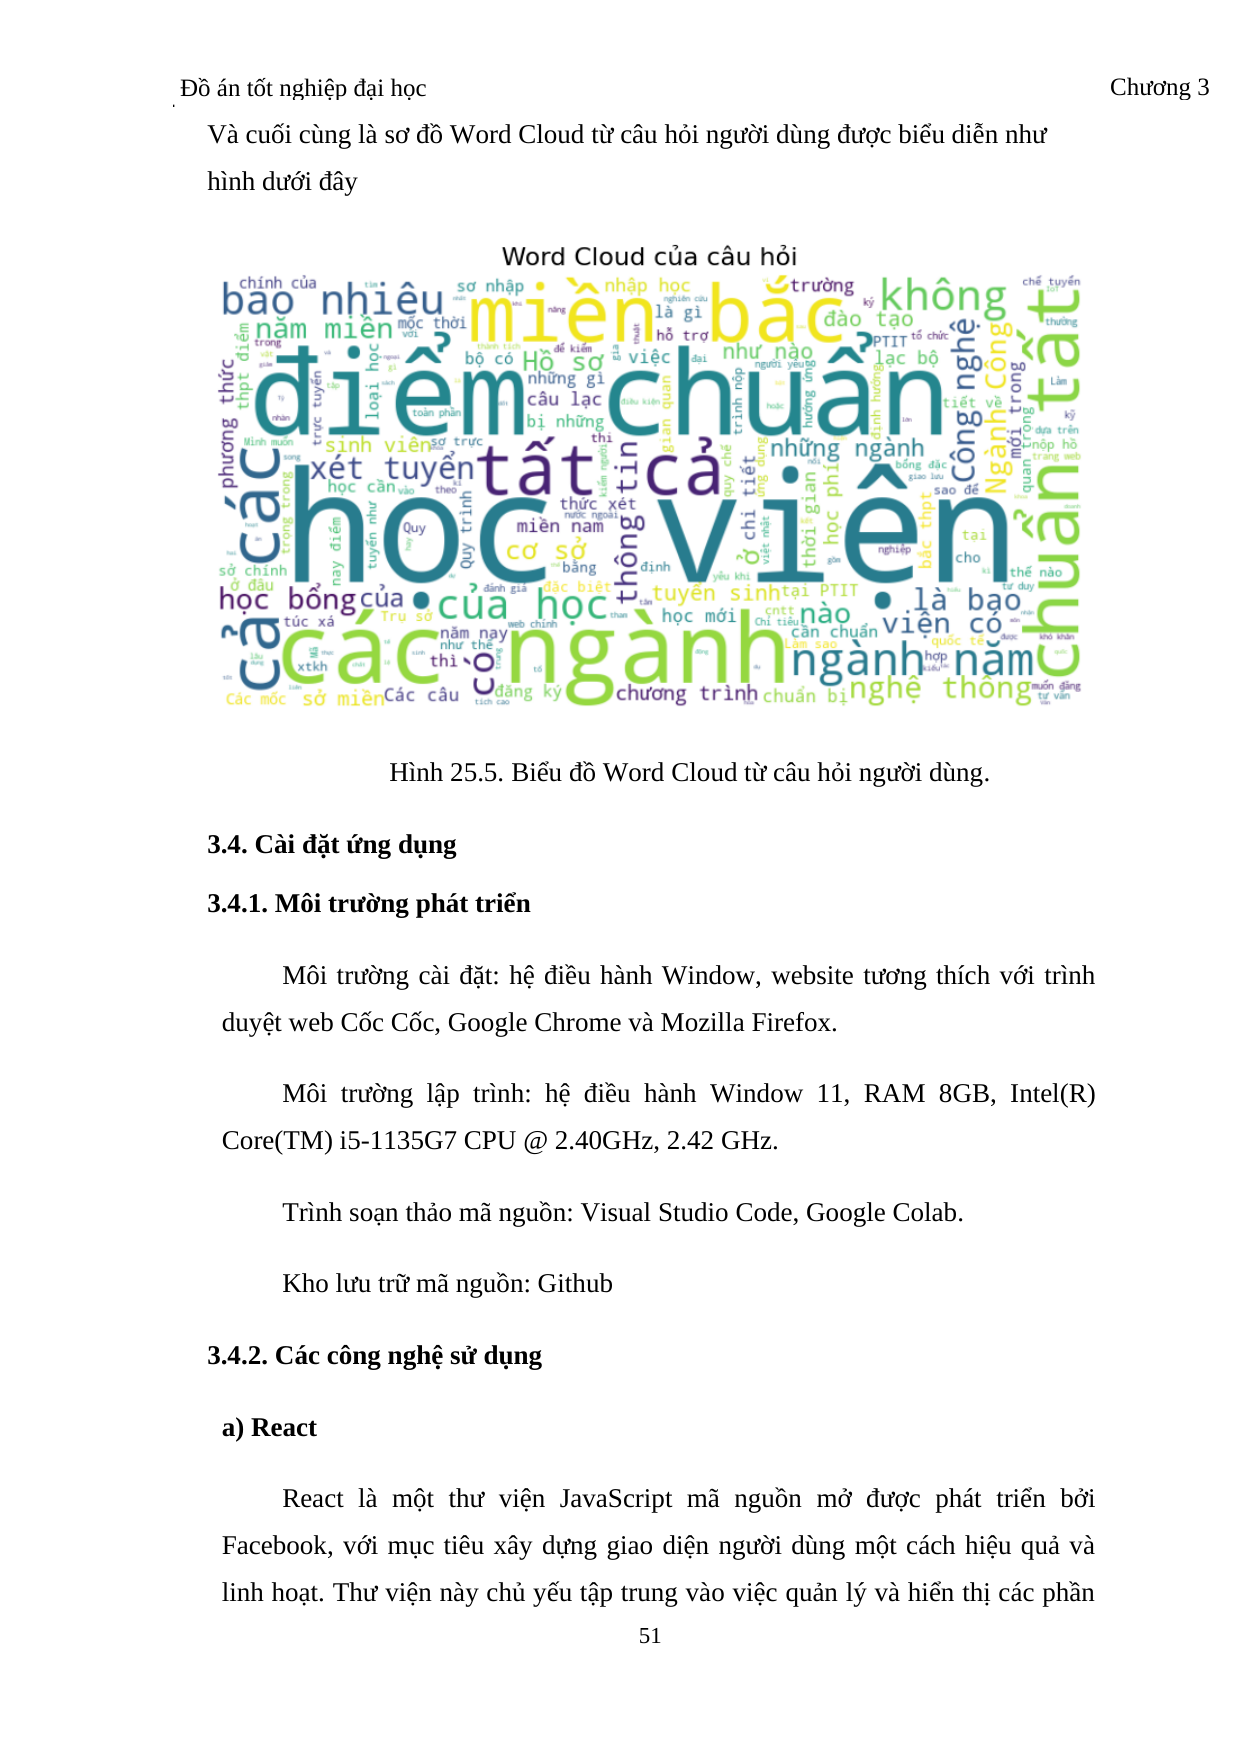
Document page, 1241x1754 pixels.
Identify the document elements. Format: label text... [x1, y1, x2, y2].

subtitle 3.4.1. Môi trường phát triển [207, 887, 1088, 918]
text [222, 1482, 1097, 1607]
text a) React [222, 1411, 1097, 1442]
text Trình soạn thảo mã nguồn: Visual Studio Code, Google Colab. [222, 1196, 1097, 1227]
text Và cuối cùng là sơ đồ Word Cloud từ câu hỏi người dùng được biểu diễn như hình dưới đây [207, 118, 1097, 196]
text Môi trường cài đặt: hệ điều hành Window, website tương thích với trình duyệt web Cốc Cốc, Google Chrome và Mozilla Firefox. [222, 959, 1097, 1037]
text Kho lưu trữ mã nguồn: Github [222, 1267, 1097, 1298]
text Môi trường lập trình: hệ điều hành Window 11, RAM 8GB, Intel(R) Core(TM) i5-1135G7 CPU @ 2.40GHz, 2.42 GHz. [222, 1077, 1097, 1155]
picture [207, 236, 1094, 719]
subtitle 3.4.2. Các công nghệ sử dụng [207, 1339, 1097, 1370]
subtitle 3.4. Cài đặt ứng dụng [207, 828, 1098, 859]
